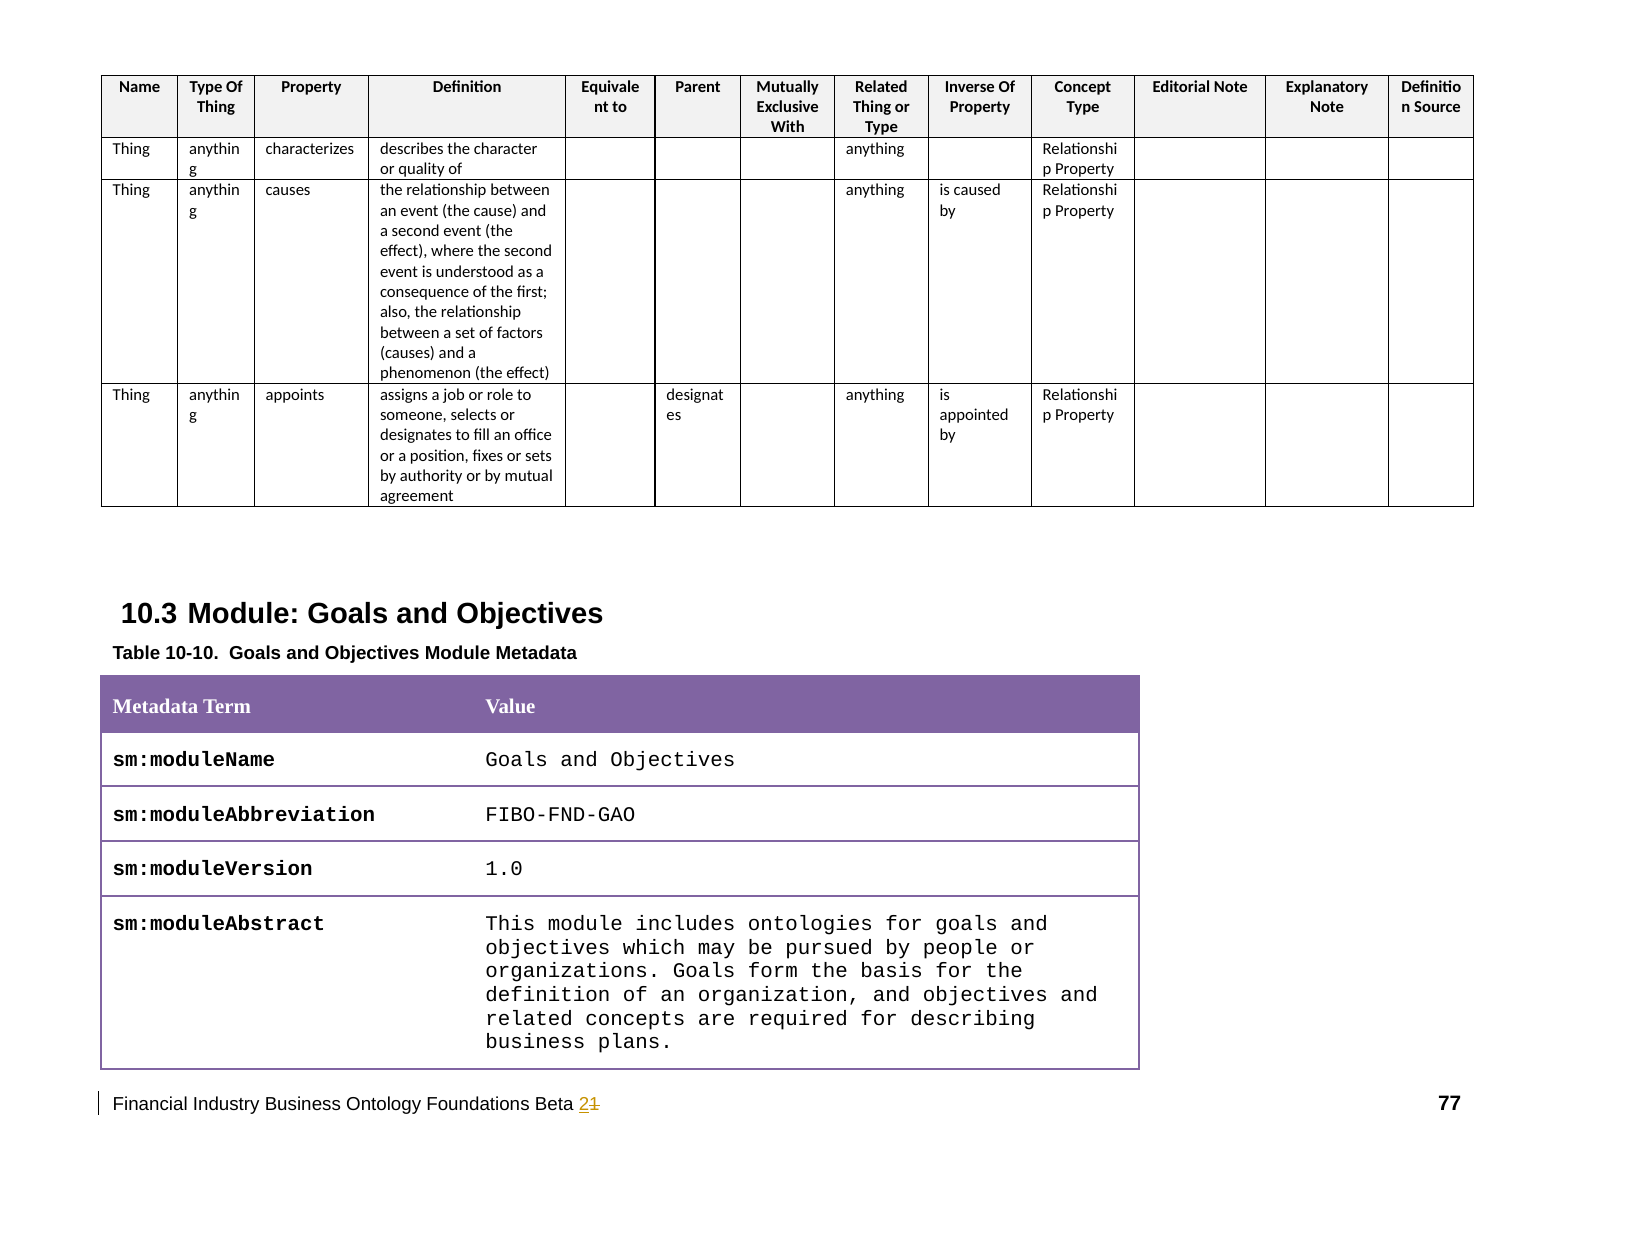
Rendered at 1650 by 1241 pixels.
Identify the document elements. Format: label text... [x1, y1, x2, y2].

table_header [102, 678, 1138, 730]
table_header Definition Source [1389, 76, 1473, 137]
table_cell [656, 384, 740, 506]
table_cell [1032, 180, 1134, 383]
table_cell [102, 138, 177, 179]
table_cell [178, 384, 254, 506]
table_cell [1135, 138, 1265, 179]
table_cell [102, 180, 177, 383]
table_header Parent [656, 76, 740, 137]
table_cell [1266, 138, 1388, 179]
table_header Name [102, 76, 177, 137]
table_header Mutually Exclusive With [741, 76, 834, 137]
table_header Definition [369, 76, 565, 137]
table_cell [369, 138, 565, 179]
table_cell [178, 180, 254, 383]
table_header Related Thing or Type [835, 76, 928, 137]
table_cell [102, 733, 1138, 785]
table_header Equivalent to [566, 76, 654, 137]
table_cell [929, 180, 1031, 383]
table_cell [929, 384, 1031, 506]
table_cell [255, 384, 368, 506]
text Table 10-10. Goals and Objectives Module Metadata [112, 642, 1477, 663]
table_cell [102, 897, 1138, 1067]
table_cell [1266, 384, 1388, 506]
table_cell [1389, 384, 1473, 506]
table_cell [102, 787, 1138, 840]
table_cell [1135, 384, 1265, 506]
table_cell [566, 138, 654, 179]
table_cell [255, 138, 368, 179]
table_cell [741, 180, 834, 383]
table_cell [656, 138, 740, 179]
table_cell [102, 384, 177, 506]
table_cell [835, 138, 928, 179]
table_header Concept Type [1032, 76, 1134, 137]
subtitle 10.3 Module: Goals and Objectives [112, 596, 1477, 630]
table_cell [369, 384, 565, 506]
table_header Property [255, 76, 368, 137]
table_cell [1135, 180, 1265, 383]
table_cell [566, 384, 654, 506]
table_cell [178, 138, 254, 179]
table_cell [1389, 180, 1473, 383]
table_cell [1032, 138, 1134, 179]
table_header Type Of Thing [178, 76, 254, 137]
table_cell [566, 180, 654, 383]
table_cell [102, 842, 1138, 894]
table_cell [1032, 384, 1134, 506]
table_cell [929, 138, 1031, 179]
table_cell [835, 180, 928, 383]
table_header Editorial Note [1135, 76, 1265, 137]
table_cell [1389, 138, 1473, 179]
table_header Inverse Of Property [929, 76, 1031, 137]
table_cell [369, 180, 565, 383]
table_header Explanatory Note [1266, 76, 1388, 137]
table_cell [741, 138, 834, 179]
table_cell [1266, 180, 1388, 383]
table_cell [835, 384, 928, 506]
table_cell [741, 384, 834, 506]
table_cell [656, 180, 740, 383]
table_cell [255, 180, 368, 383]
